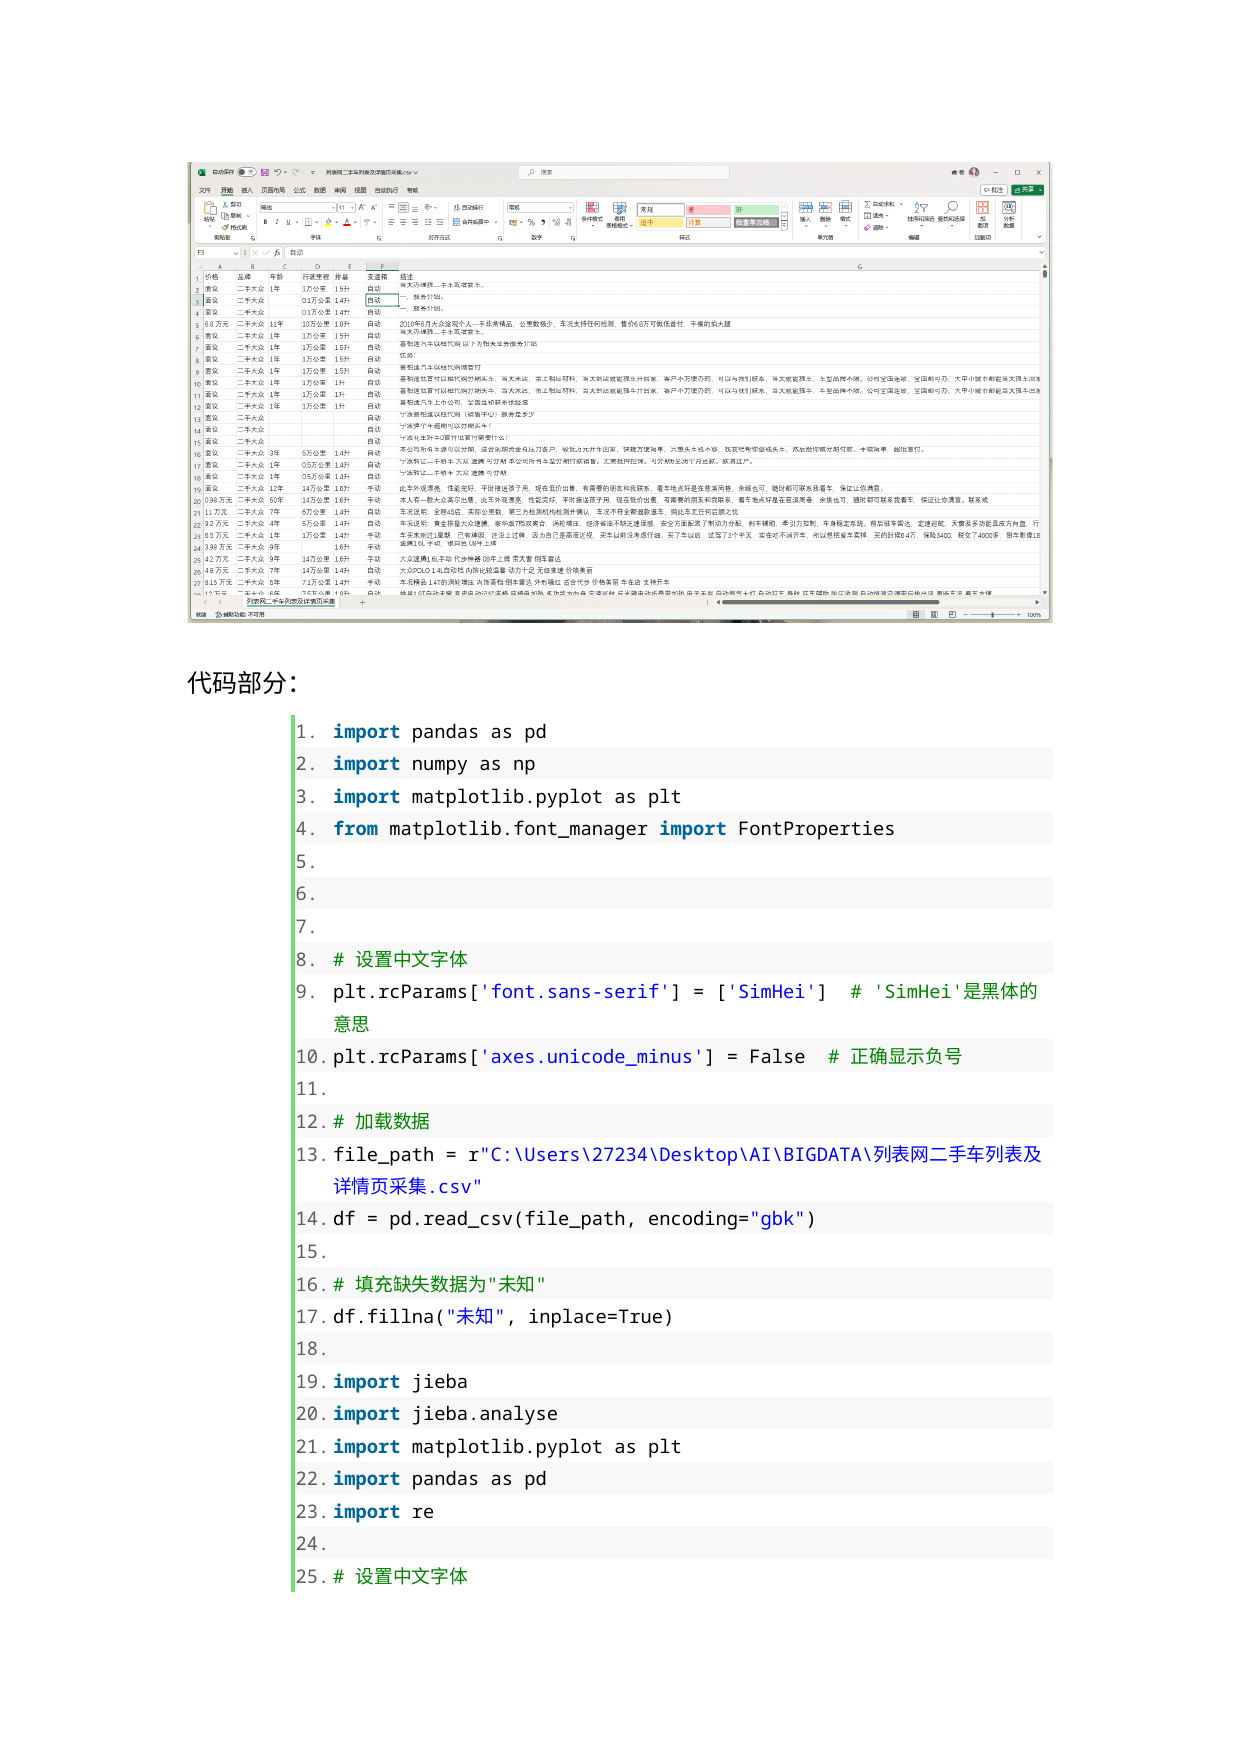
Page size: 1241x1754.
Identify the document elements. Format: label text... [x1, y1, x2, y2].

picture [187, 162, 1053, 623]
list file_path = r"C:\Users\27234\Desktop\AI\BIGDATA\列表网二手车列表及详情页采集.csv" [295, 1137, 1053, 1202]
list # 设置中文字体 [295, 942, 1053, 974]
list # 填充缺失数据为"未知" [295, 1267, 1053, 1299]
list import pandas as pd [295, 1462, 1053, 1494]
text 代码部分： [187, 649, 1053, 714]
list # 加载数据 [295, 1104, 1053, 1137]
list import re [295, 1494, 1053, 1527]
list df.fillna("未知", inplace=True) [295, 1299, 1053, 1332]
list plt.rcParams['axes.unicode_minus'] = False # 正确显示负号 [295, 1039, 1053, 1072]
list from matplotlib.font_manager import FontProperties [295, 812, 1053, 844]
list import jieba.analyse [295, 1397, 1053, 1429]
list # 设置中文字体 [295, 1559, 1053, 1592]
list import numpy as np [295, 747, 1053, 779]
list import matplotlib.pyplot as plt [295, 1429, 1053, 1462]
list import pandas as pd [291, 714, 1053, 747]
list import matplotlib.pyplot as plt [295, 779, 1053, 812]
list plt.rcParams['font.sans-serif'] = ['SimHei'] # 'SimHei'是黑体的意思 [295, 974, 1053, 1039]
list import jieba [295, 1364, 1053, 1397]
list df = pd.read_csv(file_path, encoding="gbk") [295, 1202, 1053, 1234]
